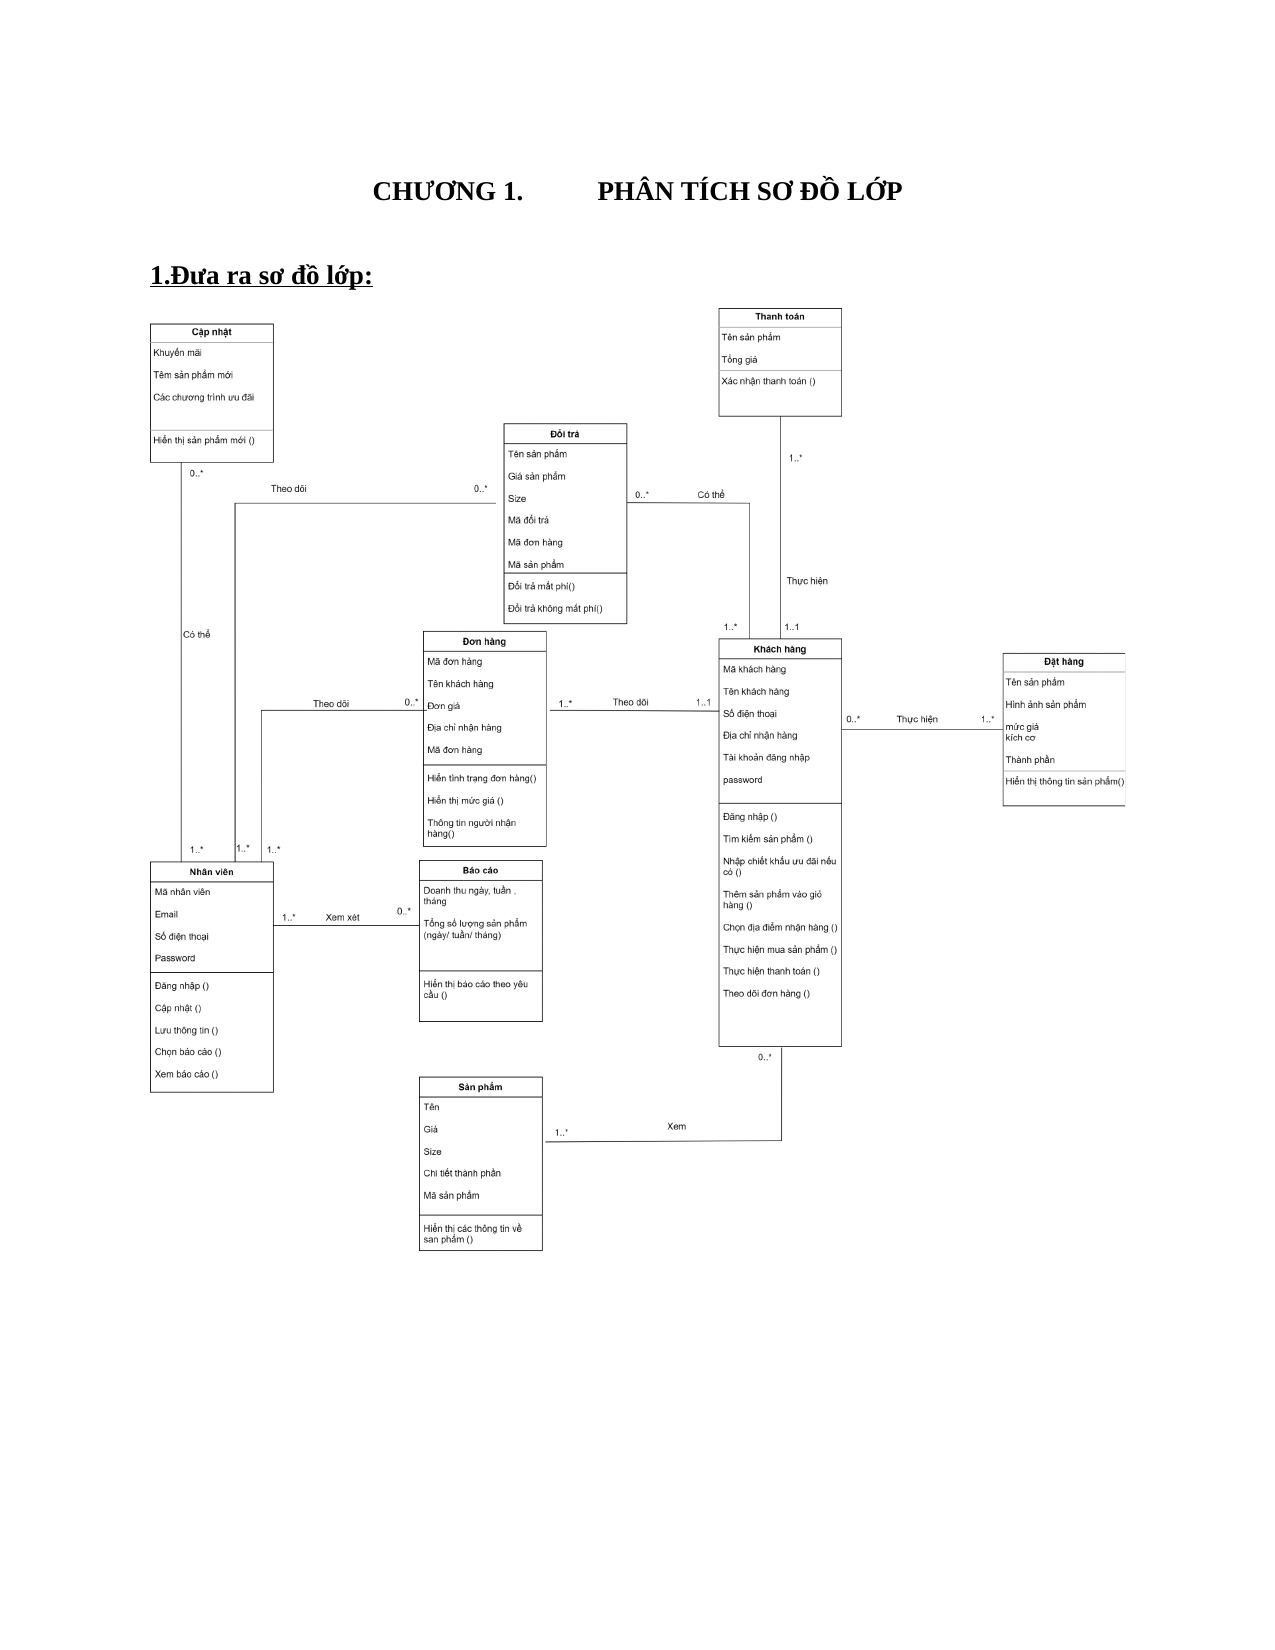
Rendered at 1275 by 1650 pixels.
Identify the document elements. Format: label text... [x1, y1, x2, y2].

subtitle PHÂN TÍCH SƠ ĐỒ LỚP [150, 175, 1125, 206]
picture [150, 308, 1125, 1253]
text 1.Đưa ra sơ đồ lớp: [150, 259, 1125, 290]
